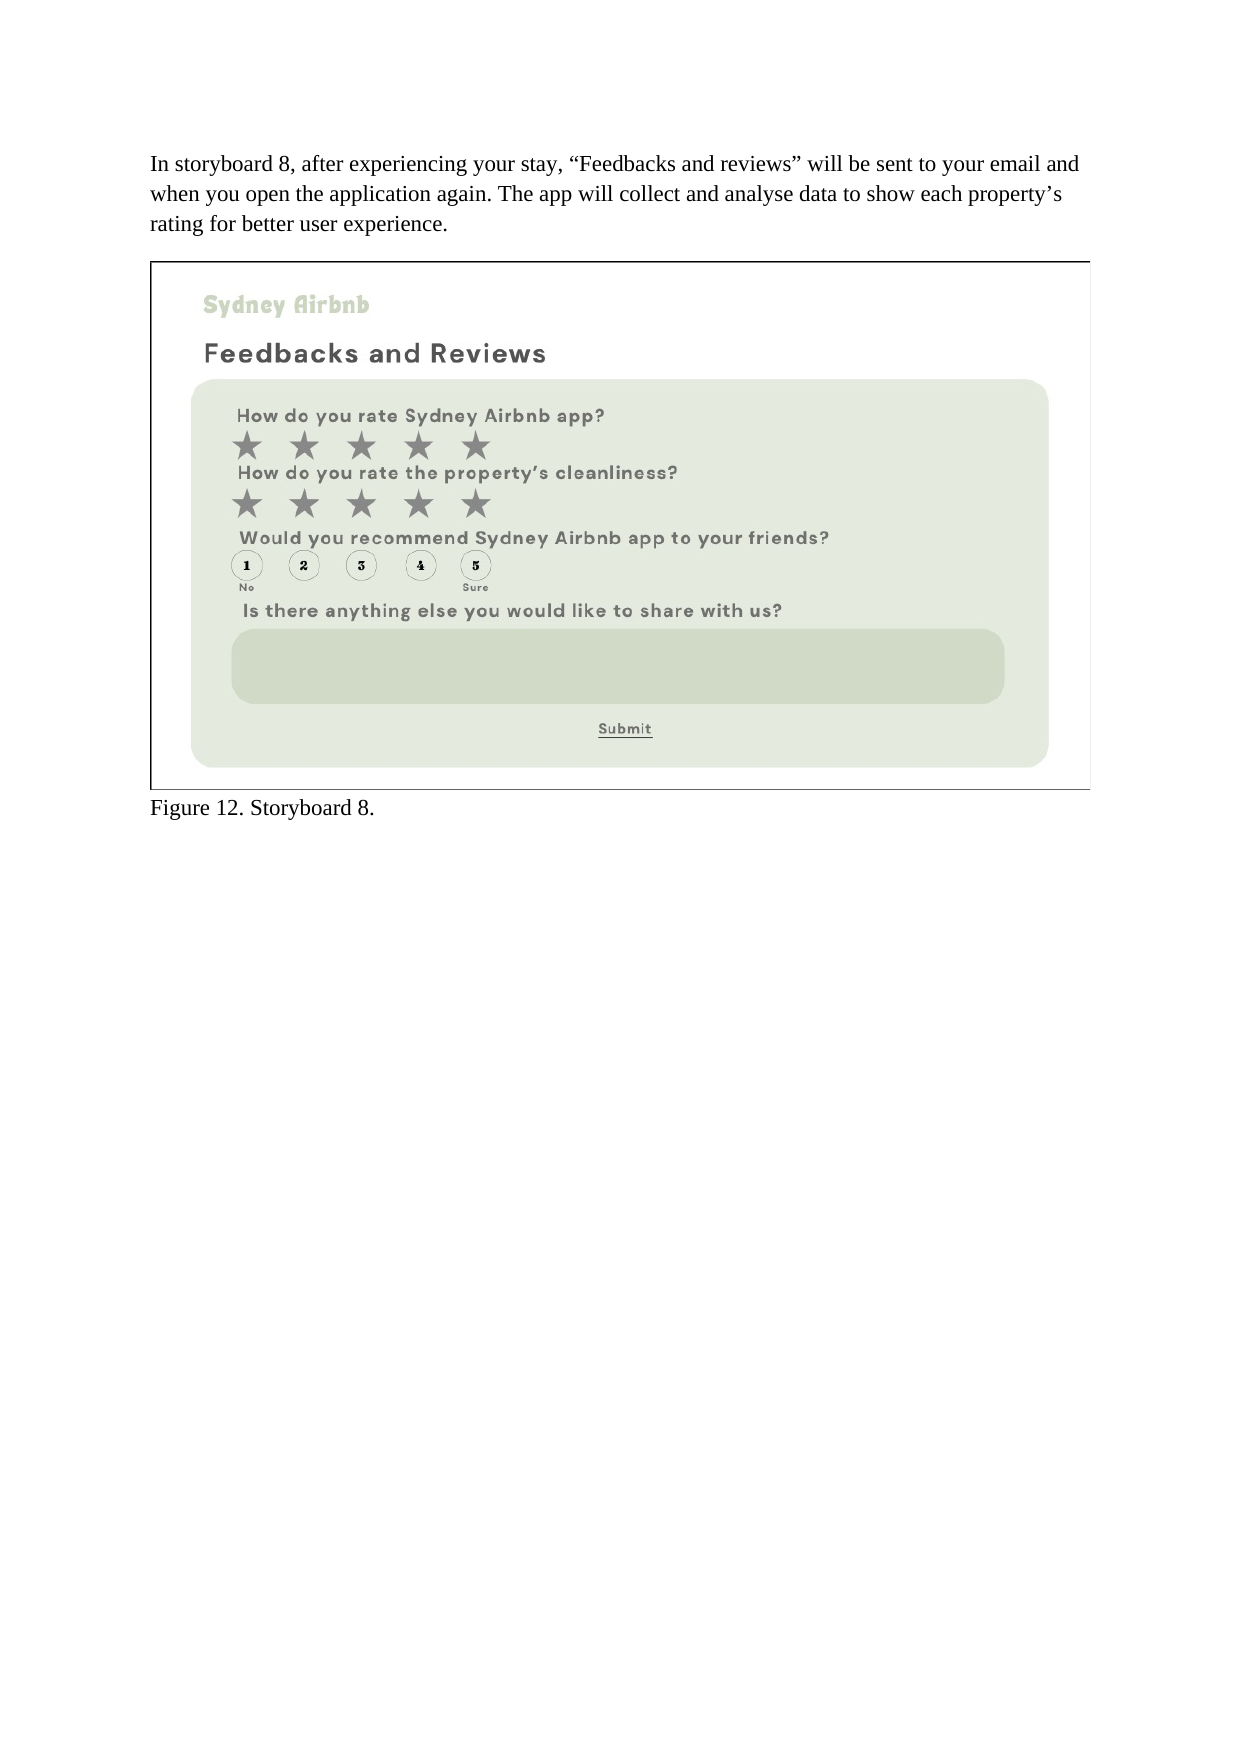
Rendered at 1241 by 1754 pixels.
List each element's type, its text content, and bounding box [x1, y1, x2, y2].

text Figure 12. Storyboard 8. [150, 790, 1090, 820]
picture [150, 261, 1091, 790]
text In storyboard 8, after experiencing your stay, “Feedbacks and reviews” will be sent to your email and when you open the application again. The app will collect and analyse data to show each property’s rating for better user experience. [150, 150, 1090, 237]
